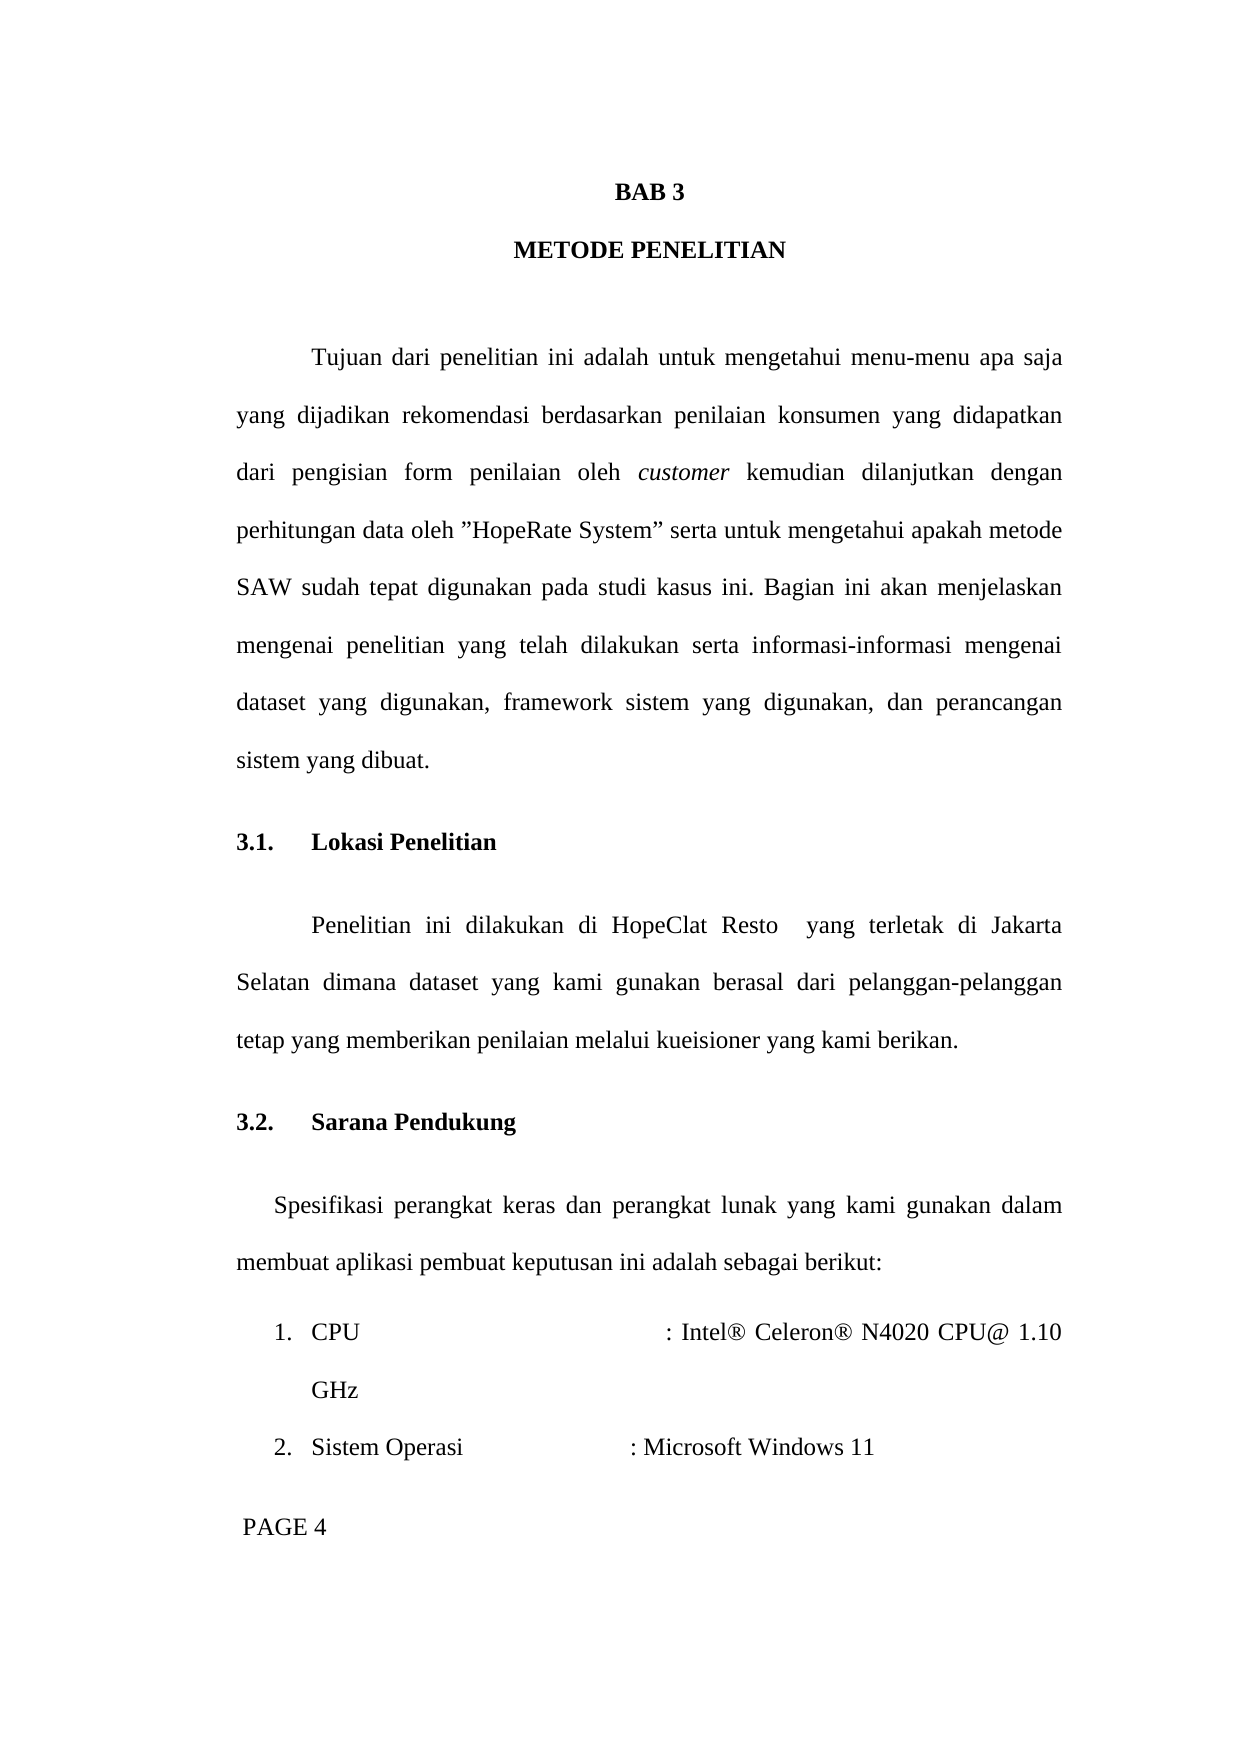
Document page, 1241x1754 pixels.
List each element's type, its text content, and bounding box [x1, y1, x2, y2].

subtitle METOde PENELITIAN [236, 177, 1063, 263]
list CPU : Intel® Celeron® N4020 CPU@ 1.10 GHz [274, 1317, 1063, 1403]
text Spesifikasi perangkat keras dan perangkat lunak yang kami gunakan dalam membuat aplikasi pembuat keputusan ini adalah sebagai berikut: [236, 1190, 1063, 1276]
text Penelitian ini dilakukan di HopeClat Resto yang terletak di Jakarta Selatan dimana dataset yang kami gunakan berasal dari pelanggan-pelanggan tetap yang memberikan penilaian melalui kueisioner yang kami berikan. [236, 910, 1063, 1053]
list Sistem Operasi : Microsoft Windows 11 [274, 1432, 1063, 1461]
subtitle Lokasi Penelitian [236, 827, 1063, 856]
text Tujuan dari penelitian ini adalah untuk mengetahui menu-menu apa saja yang dijadikan rekomendasi berdasarkan penilaian konsumen yang didapatkan dari pengisian form penilaian oleh customer kemudian dilanjutkan dengan perhitungan data oleh ”HopeRate System” serta untuk mengetahui apakah metode SAW sudah tepat digunakan pada studi kasus ini. Bagian ini akan menjelaskan mengenai penelitian yang telah dilakukan serta informasi-informasi mengenai dataset yang digunakan, framework sistem yang digunakan, dan perancangan sistem yang dibuat. [236, 342, 1063, 773]
subtitle Sarana Pendukung [236, 1107, 1063, 1136]
